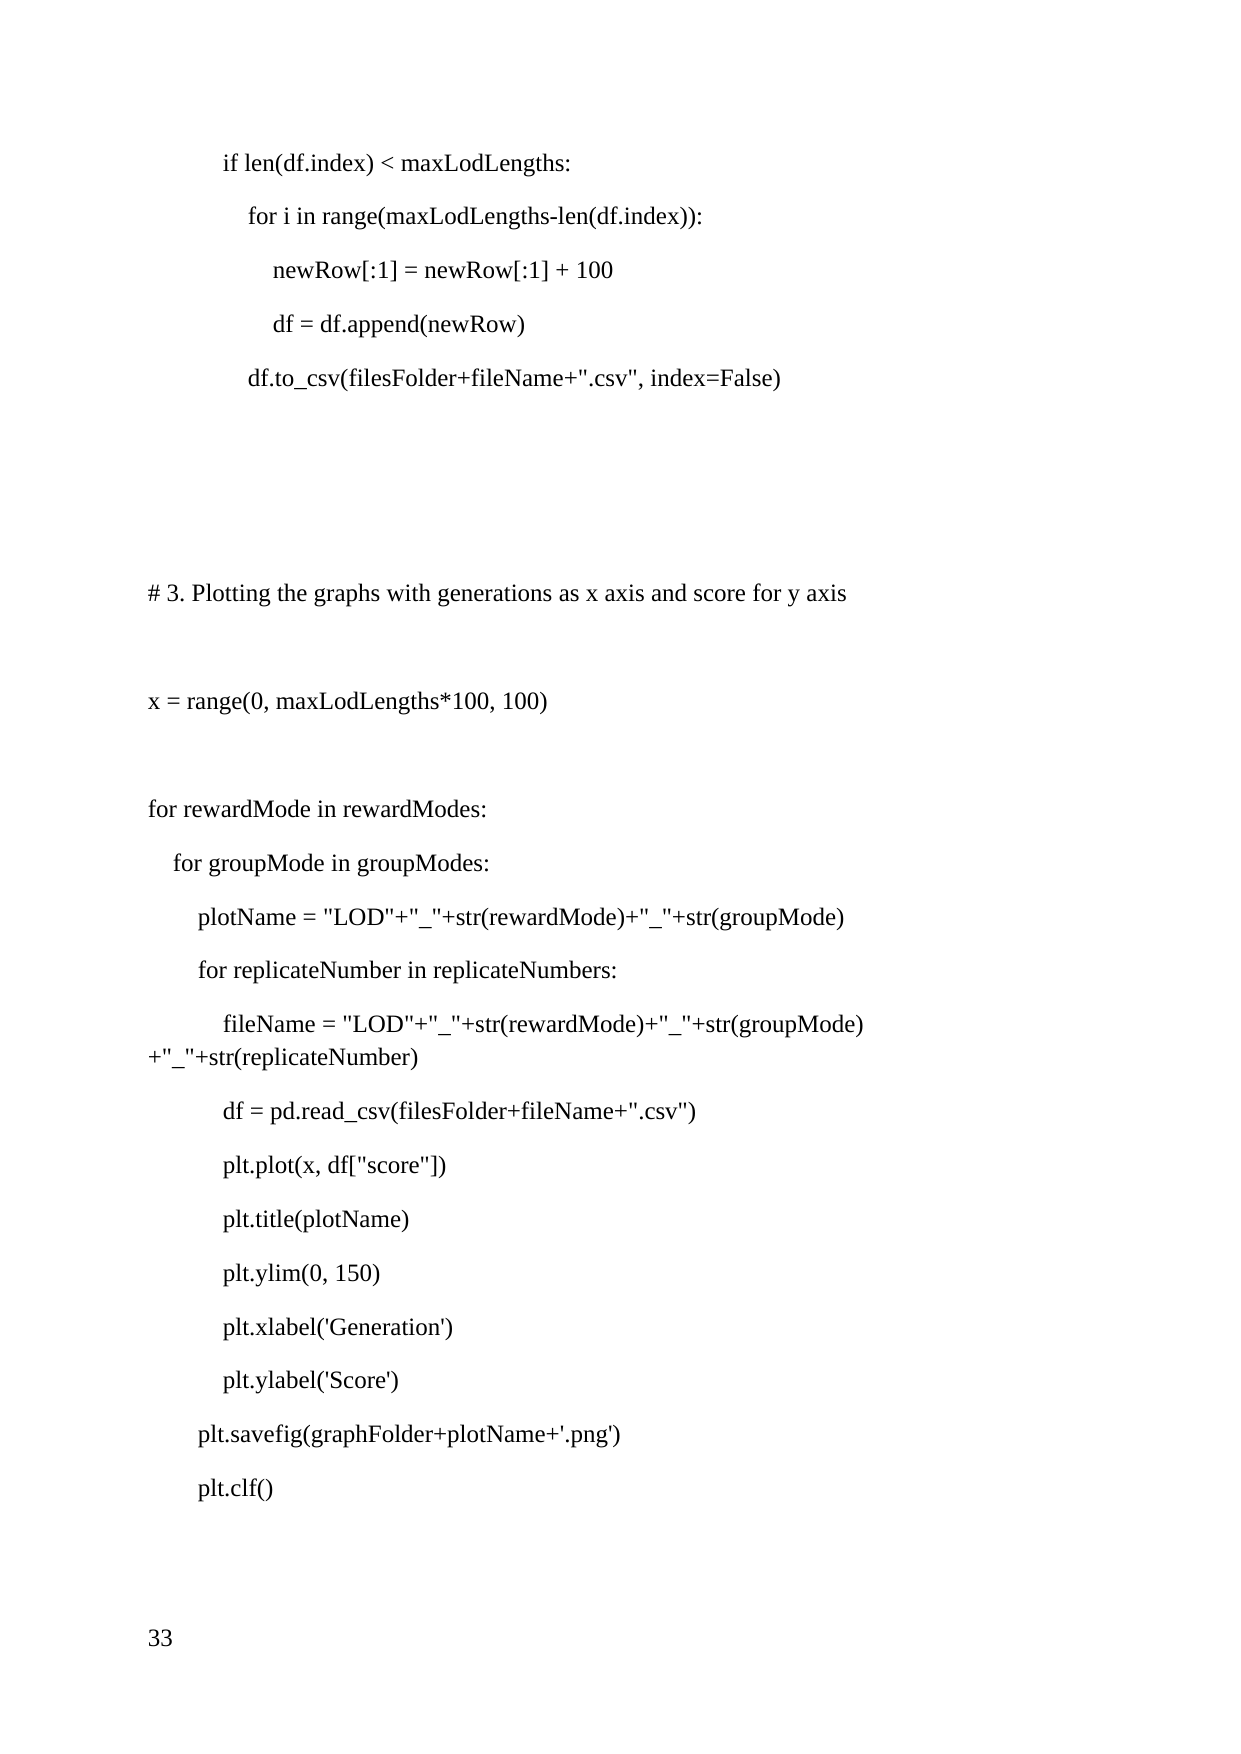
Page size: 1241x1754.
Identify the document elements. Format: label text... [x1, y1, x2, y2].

text plt.ylabel('Score') [148, 1365, 1093, 1394]
text for i in range(maxLodLengths-len(df.index)): [148, 201, 1093, 230]
text for groupMode in groupModes: [148, 848, 1093, 876]
text for rewardMode in rewardModes: [148, 794, 1093, 823]
text # 3. Plotting the graphs with generations as x axis and score for y axis [148, 578, 1093, 607]
text df = df.append(newRow) [148, 309, 1093, 338]
text if len(df.index) < maxLodLengths: [148, 148, 1093, 176]
text plt.plot(x, df["score"]) [148, 1150, 1093, 1179]
text plt.ylim(0, 150) [148, 1258, 1093, 1286]
text newRow[:1] = newRow[:1] + 100 [148, 255, 1093, 284]
text plt.clf() [148, 1473, 1093, 1502]
text x = range(0, maxLodLengths*100, 100) [148, 686, 1093, 715]
text plt.savefig(graphFolder+plotName+'.png') [148, 1419, 1093, 1448]
text plt.title(plotName) [148, 1204, 1093, 1233]
text df = pd.read_csv(filesFolder+fileName+".csv") [148, 1096, 1093, 1125]
text for replicateNumber in replicateNumbers: [148, 955, 1093, 984]
text plt.xlabel('Generation') [148, 1312, 1093, 1340]
text fileName = "LOD"+"_"+str(rewardMode)+"_"+str(groupMode)+"_"+str(replicateNumber) [148, 1009, 1093, 1071]
text plotName = "LOD"+"_"+str(rewardMode)+"_"+str(groupMode) [148, 902, 1093, 930]
text df.to_csv(filesFolder+fileName+".csv", index=False) [148, 363, 1093, 392]
